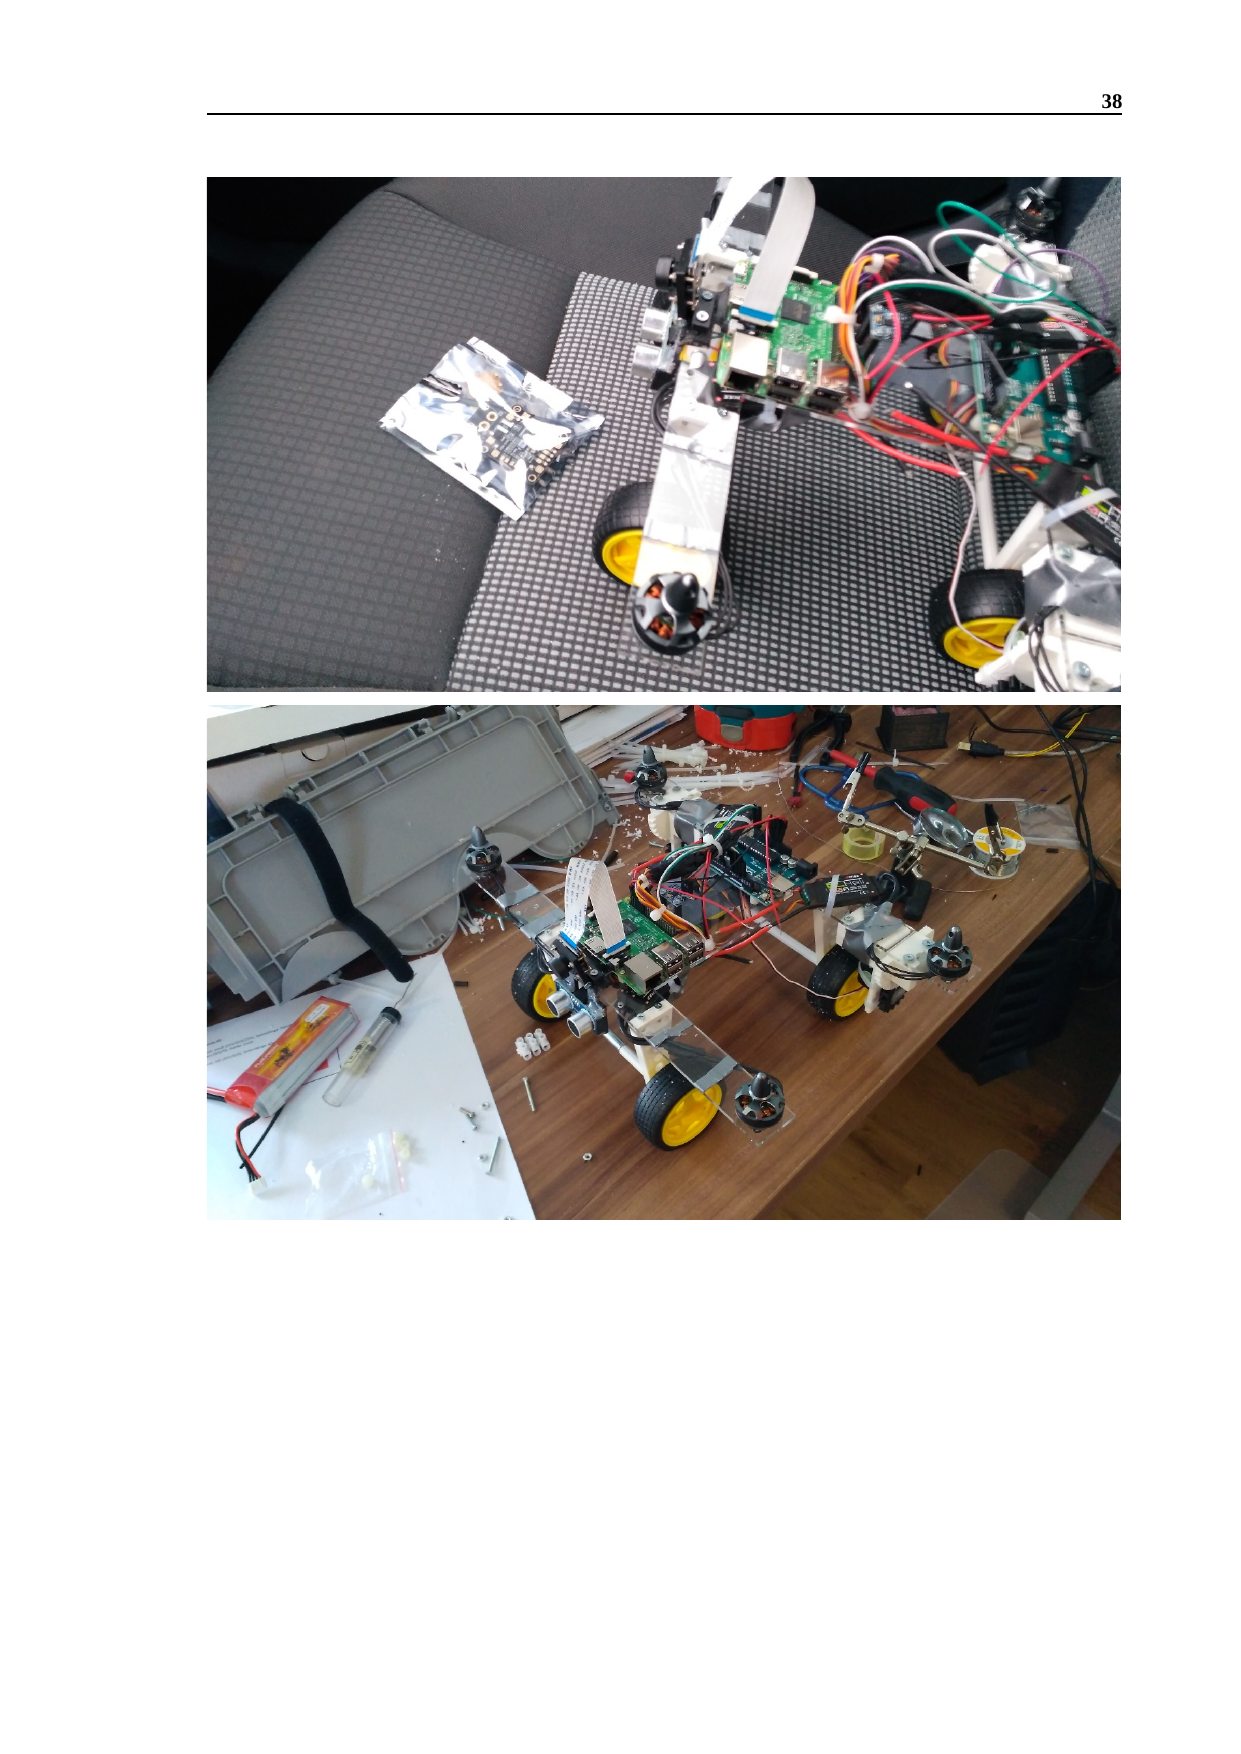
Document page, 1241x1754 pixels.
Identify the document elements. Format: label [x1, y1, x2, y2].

picture [765, 705, 779, 710]
picture [206, 177, 1121, 692]
picture [206, 705, 1121, 1220]
